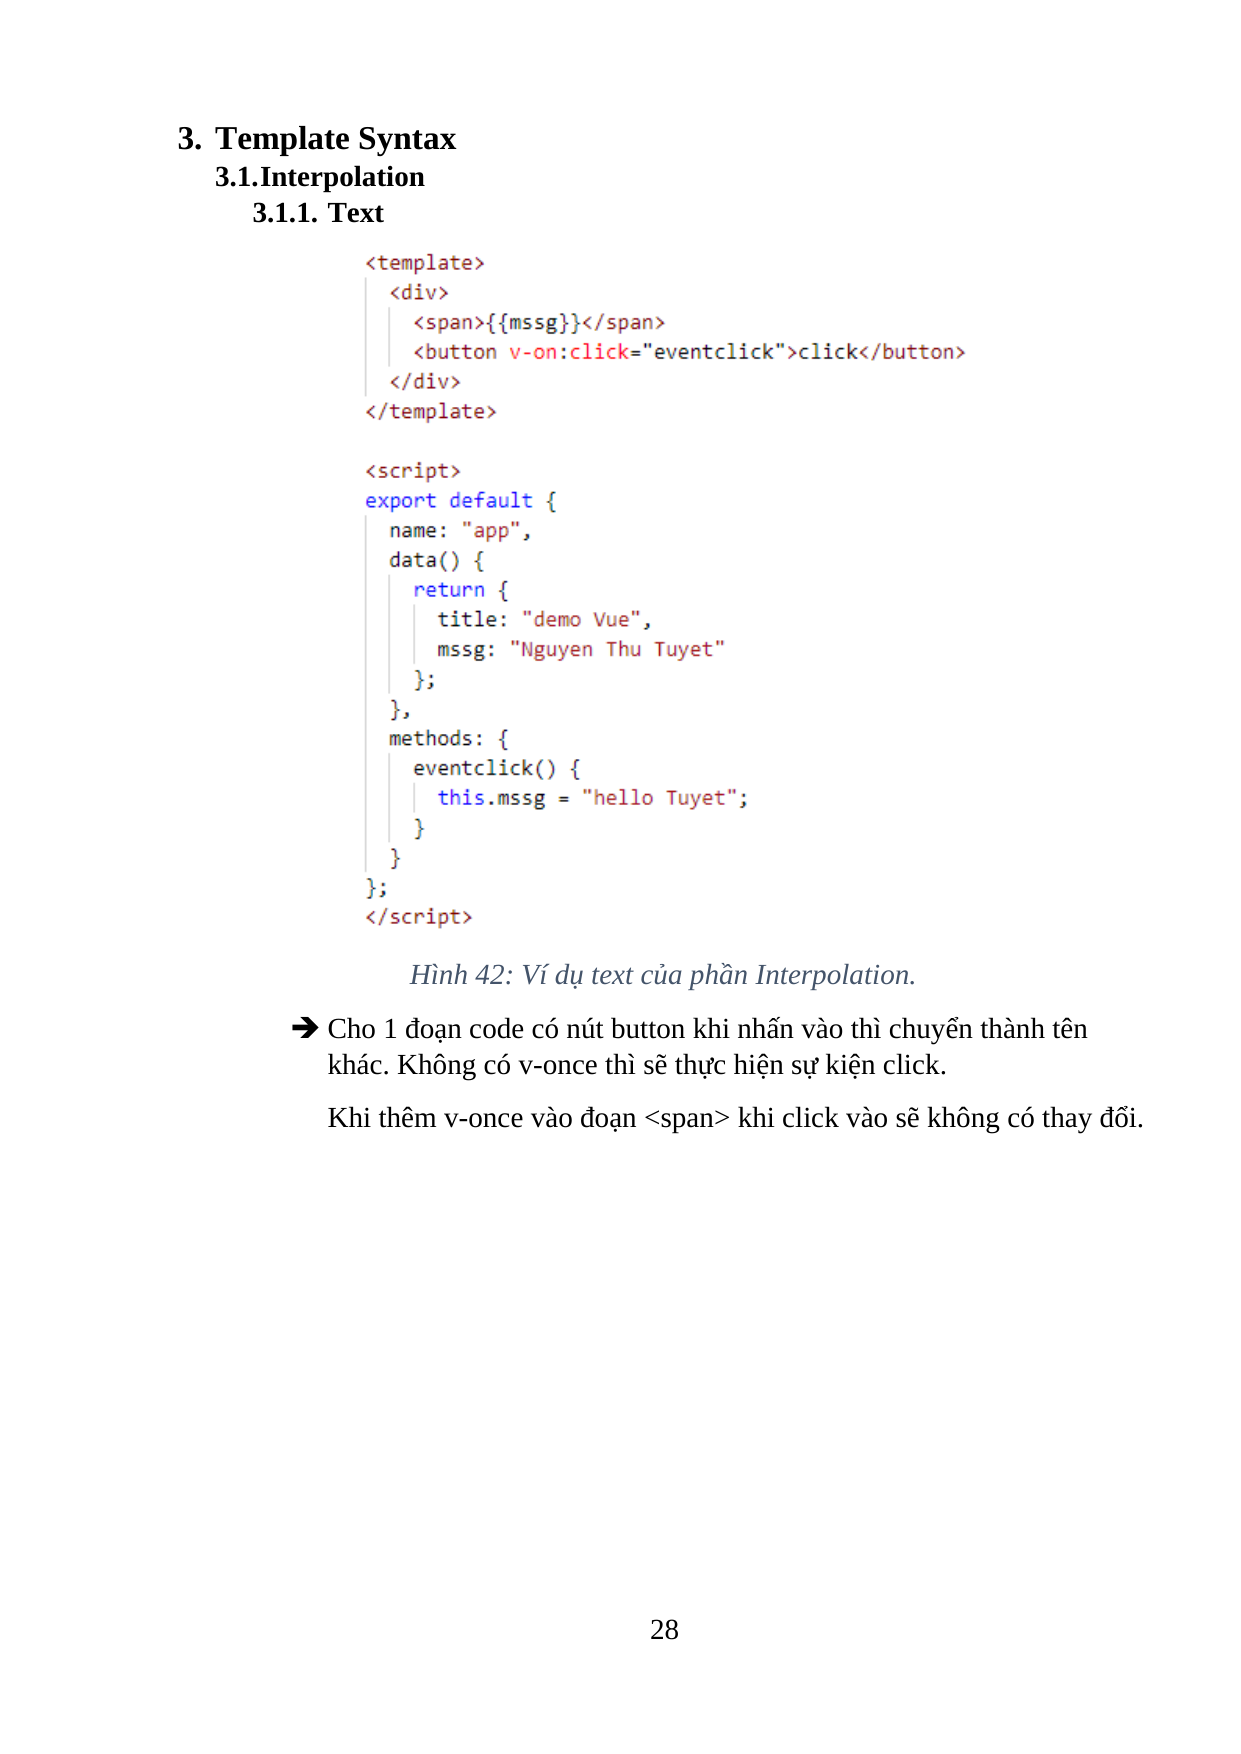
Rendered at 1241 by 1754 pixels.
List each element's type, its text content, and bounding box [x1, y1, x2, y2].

list Text [252, 196, 1152, 229]
list Cho 1 đoạn code có nút button khi nhấn vào thì chuyển thành tên khác. Không có v-once thì sẽ thực hiện sự kiện click. [290, 1011, 1152, 1081]
text Khi thêm v-once vào đoạn <span> khi click vào sẽ không có thay đổi. [290, 1100, 1152, 1134]
list Interpolation [215, 159, 1152, 193]
list Template Syntax [177, 118, 1152, 156]
text Hình 42: Ví dụ text của phần Interpolation. [177, 957, 1152, 990]
picture [348, 248, 981, 938]
